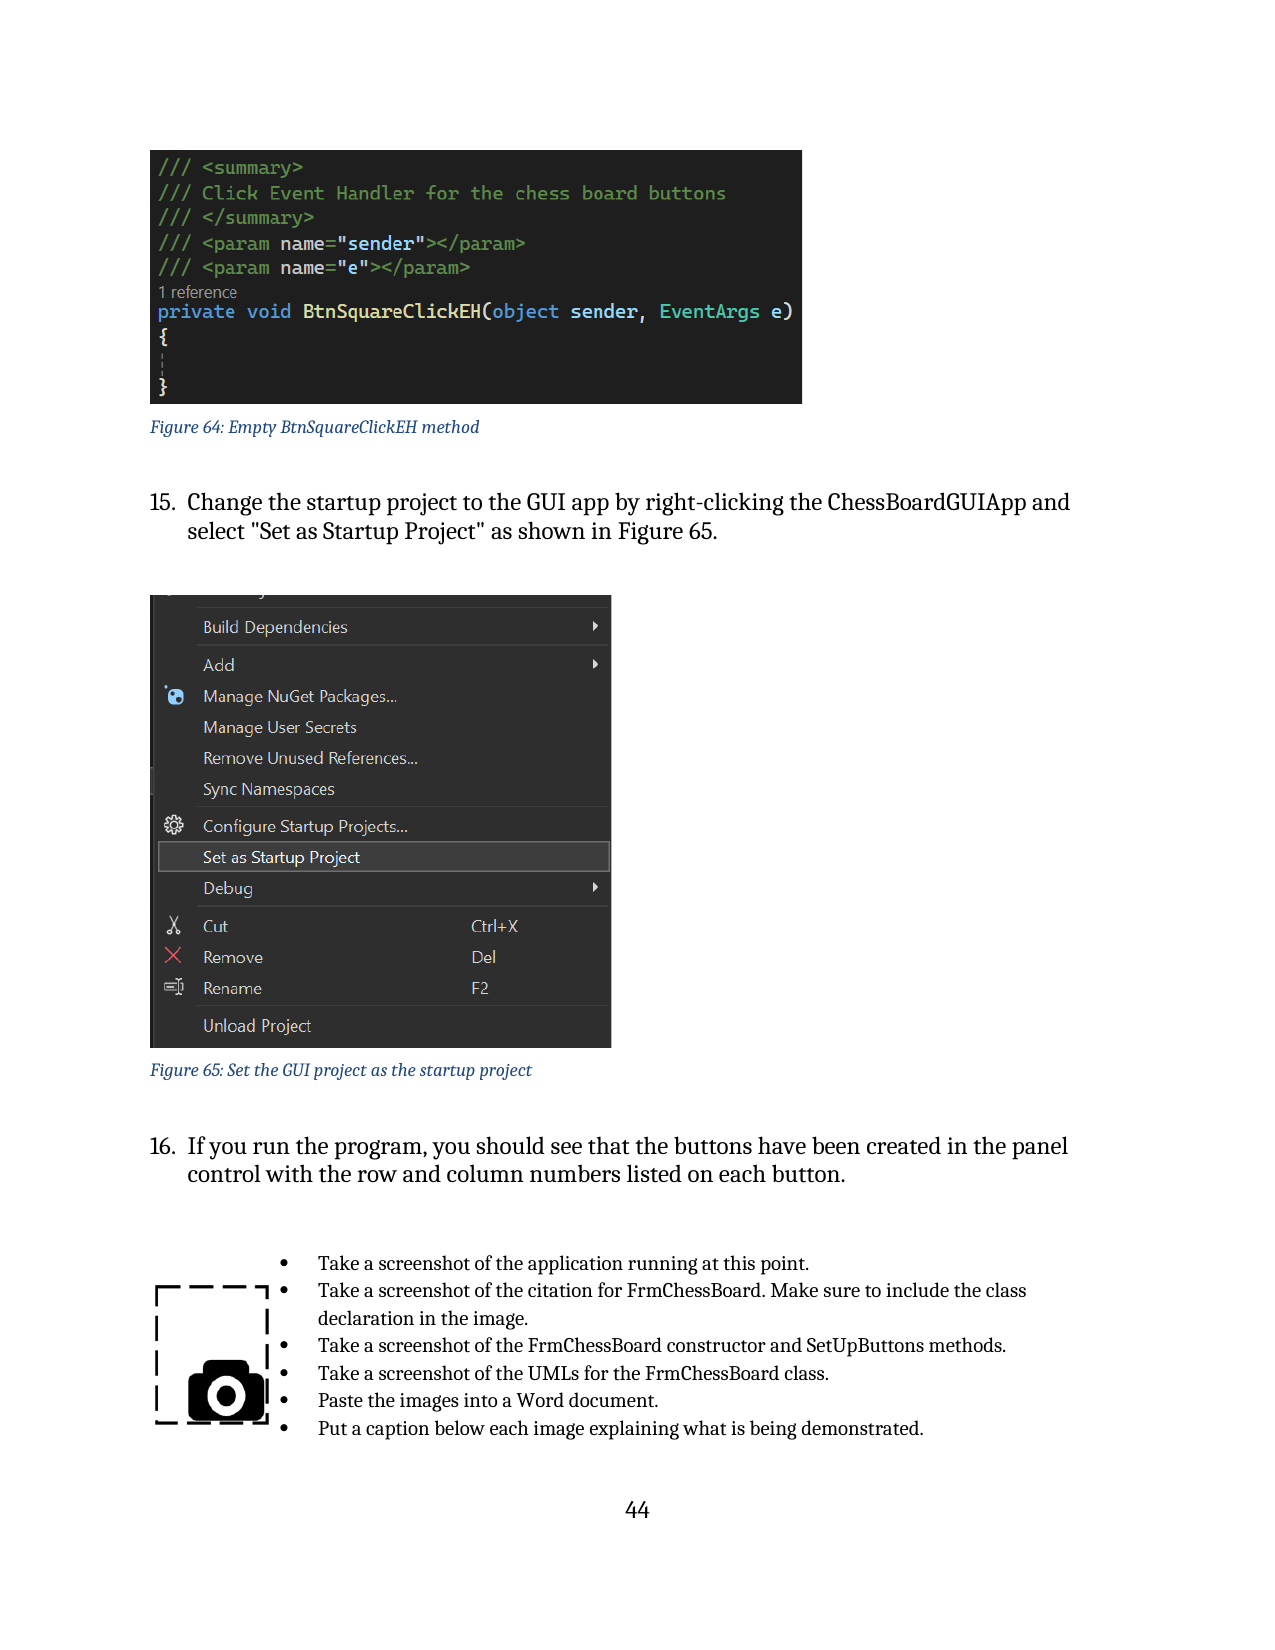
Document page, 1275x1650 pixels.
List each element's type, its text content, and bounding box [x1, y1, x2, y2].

list Change the startup project to the GUI app by right-clicking the ChessBoardGUIApp and select "Set as Startup Project" as shown in Figure 65. [150, 488, 1125, 545]
picture [150, 150, 803, 404]
picture [150, 595, 612, 1048]
picture [150, 1278, 272, 1432]
list If you run the program, you should see that the buttons have been created in the panel control with the row and column numbers listed on each button. [150, 1132, 1125, 1189]
text Figure 64: Empty BtnSquareClickEH method [150, 416, 1125, 438]
text Figure 65: Set the GUI project as the startup project [150, 1060, 1125, 1082]
